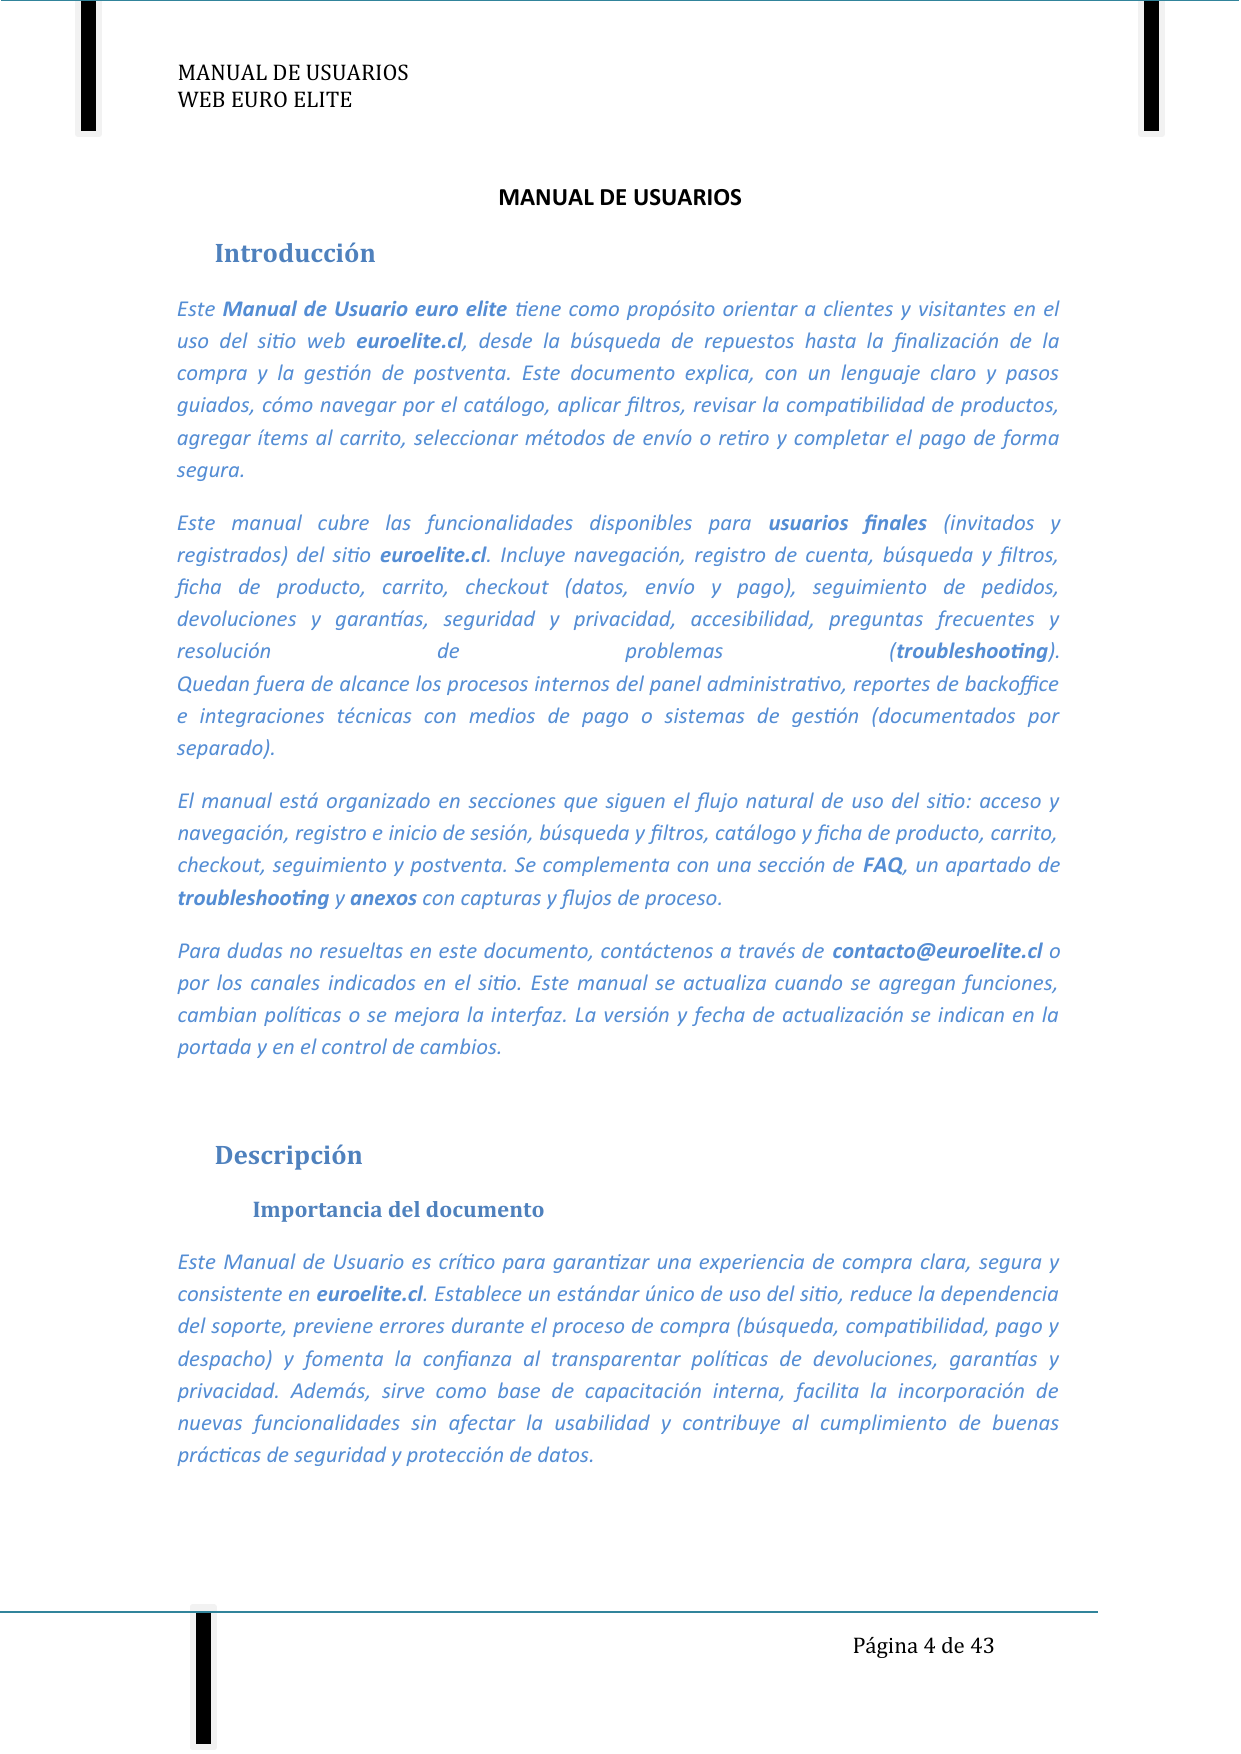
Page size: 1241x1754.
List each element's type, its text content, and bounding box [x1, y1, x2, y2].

subtitle Descripción [214, 1138, 1063, 1170]
text MANUAL DE USUARIOS [177, 181, 1063, 211]
text Este Manual de Usuario euro elite tiene como propósito orientar a clientes y visitantes en el uso del sitio web euroelite.cl, desde la búsqueda de repuestos hasta la finalización de la compra y la gestión de postventa. Este documento explica, con un lenguaje claro y pasos guiados, cómo navegar por el catálogo, aplicar filtros, revisar la compatibilidad de productos, agregar ítems al carrito, seleccionar métodos de envío o retiro y completar el pago de forma segura. [177, 294, 1063, 483]
subtitle Introducción [214, 237, 1063, 268]
text Para dudas no resueltas en este documento, contáctenos a través de contacto@euroelite.cl o por los canales indicados en el sitio. Este manual se actualiza cuando se agregan funciones, cambian políticas o se mejora la interfaz. La versión y fecha de actualización se indican en la portada y en el control de cambios. [177, 936, 1063, 1060]
text El manual está organizado en secciones que siguen el flujo natural de uso del sitio: acceso y navegación, registro e inicio de sesión, búsqueda y filtros, catálogo y ficha de producto, carrito, checkout, seguimiento y postventa. Se complementa con una sección de FAQ, un apartado de troubleshooting y anexos con capturas y flujos de proceso. [177, 786, 1063, 911]
text Este manual cubre las funcionalidades disponibles para usuarios finales (invitados y registrados) del sitio euroelite.cl. Incluye navegación, registro de cuenta, búsqueda y filtros, ficha de producto, carrito, checkout (datos, envío y pago), seguimiento de pedidos, devoluciones y garantías, seguridad y privacidad, accesibilidad, preguntas frecuentes y resolución de problemas (troubleshooting). Quedan fuera de alcance los procesos internos del panel administrativo, reportes de backoffice e integraciones técnicas con medios de pago o sistemas de gestión (documentados por separado). [177, 508, 1063, 761]
subtitle Importancia del documento [214, 1196, 1063, 1222]
text Este Manual de Usuario es crítico para garantizar una experiencia de compra clara, segura y consistente en euroelite.cl. Establece un estándar único de uso del sitio, reduce la dependencia del soporte, previene errores durante el proceso de compra (búsqueda, compatibilidad, pago y despacho) y fomenta la confianza al transparentar políticas de devoluciones, garantías y privacidad. Además, sirve como base de capacitación interna, facilita la incorporación de nuevas funcionalidades sin afectar la usabilidad y contribuye al cumplimiento de buenas prácticas de seguridad y protección de datos. [177, 1247, 1063, 1468]
